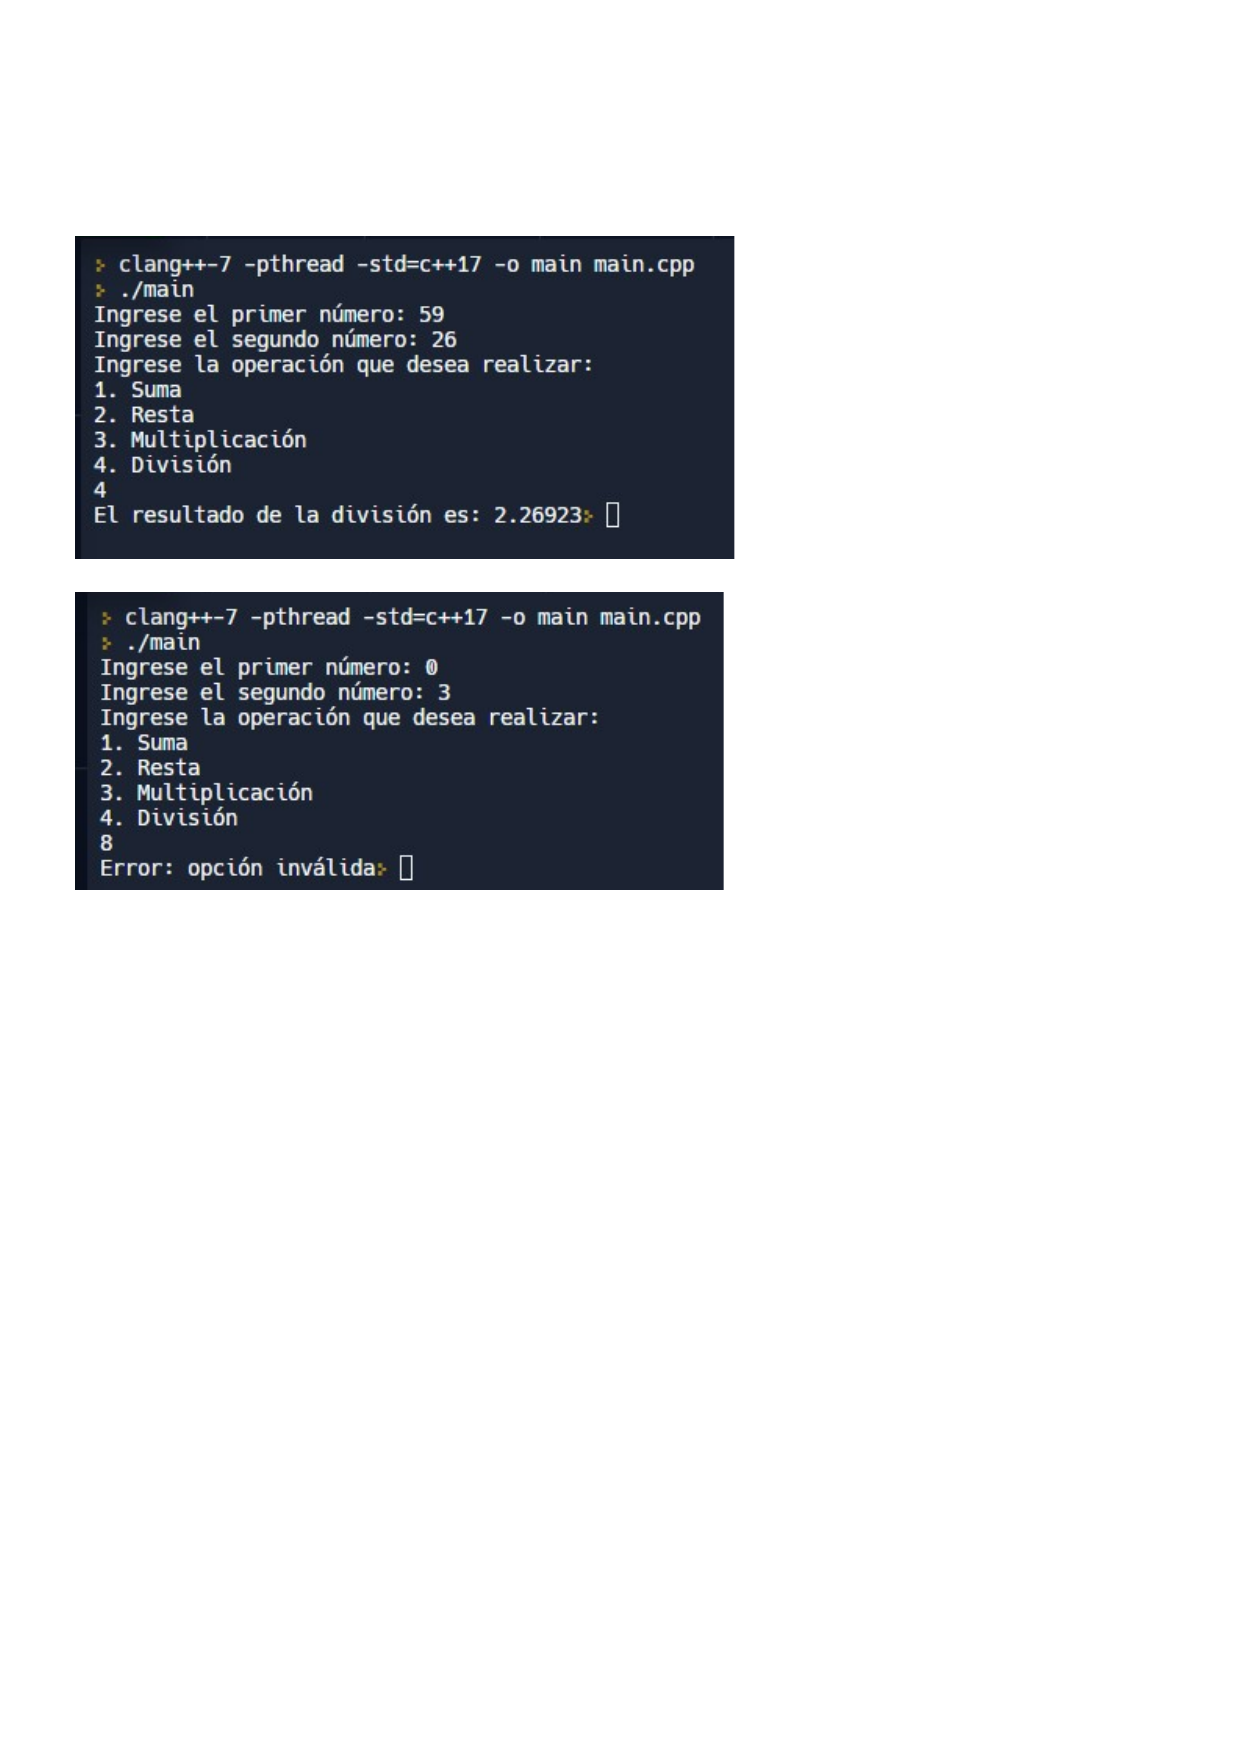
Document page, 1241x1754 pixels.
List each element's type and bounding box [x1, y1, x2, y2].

picture [75, 236, 735, 559]
picture [75, 592, 724, 890]
